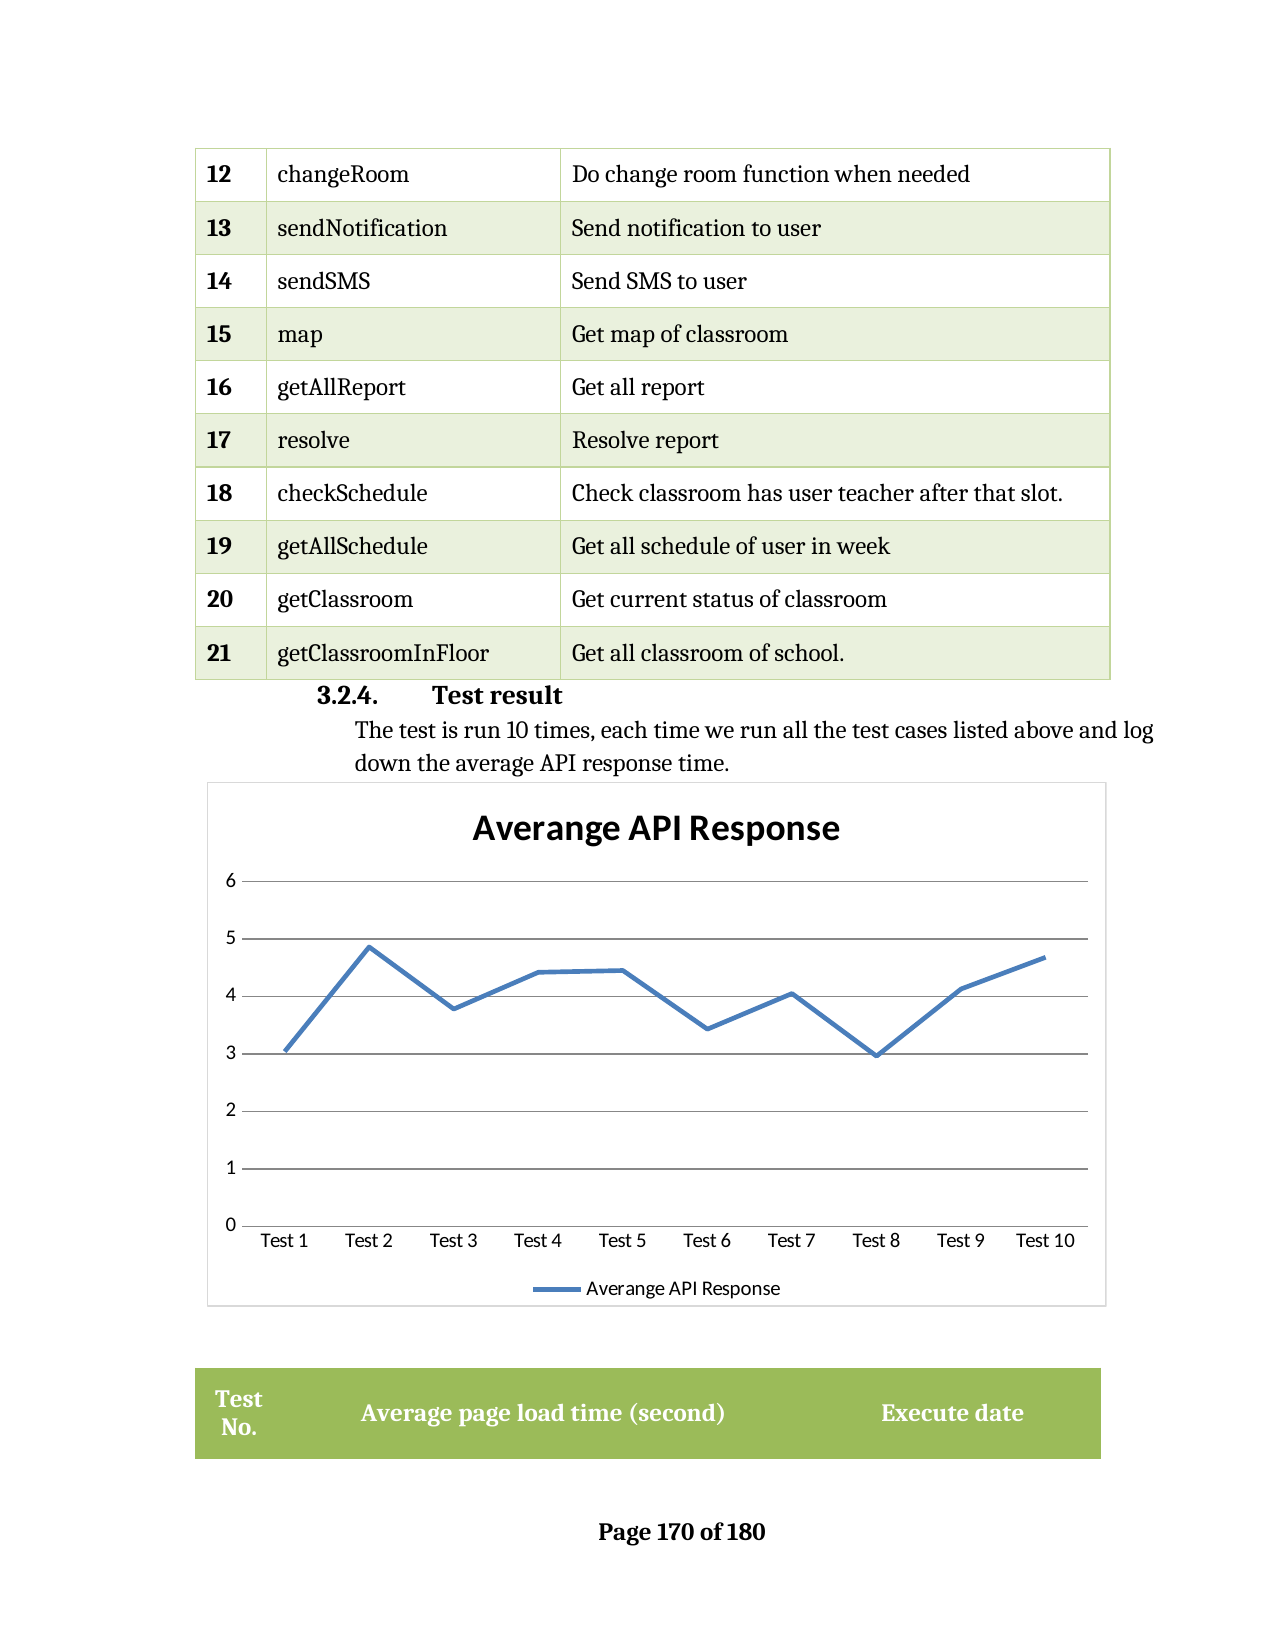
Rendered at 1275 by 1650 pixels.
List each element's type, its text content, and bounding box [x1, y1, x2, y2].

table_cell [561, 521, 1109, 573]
list The test is run 10 times, each time we run all the test cases listed above and log down the average API response time. [354, 716, 1157, 777]
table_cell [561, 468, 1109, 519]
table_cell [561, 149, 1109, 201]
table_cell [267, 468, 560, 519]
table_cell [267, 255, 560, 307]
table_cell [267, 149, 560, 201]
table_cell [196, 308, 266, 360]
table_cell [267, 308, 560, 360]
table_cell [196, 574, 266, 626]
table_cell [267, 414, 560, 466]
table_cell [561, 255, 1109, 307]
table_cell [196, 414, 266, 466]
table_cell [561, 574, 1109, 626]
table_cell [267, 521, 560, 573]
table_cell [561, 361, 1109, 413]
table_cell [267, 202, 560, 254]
list Test result [317, 680, 1157, 711]
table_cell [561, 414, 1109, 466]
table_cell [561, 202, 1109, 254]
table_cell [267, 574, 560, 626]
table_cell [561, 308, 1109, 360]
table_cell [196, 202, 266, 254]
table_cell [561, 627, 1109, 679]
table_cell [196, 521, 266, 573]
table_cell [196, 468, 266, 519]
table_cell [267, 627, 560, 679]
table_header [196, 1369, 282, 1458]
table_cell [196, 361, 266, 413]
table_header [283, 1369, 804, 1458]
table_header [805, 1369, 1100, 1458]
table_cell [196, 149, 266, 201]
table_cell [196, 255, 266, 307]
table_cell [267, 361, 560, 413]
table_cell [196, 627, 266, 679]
